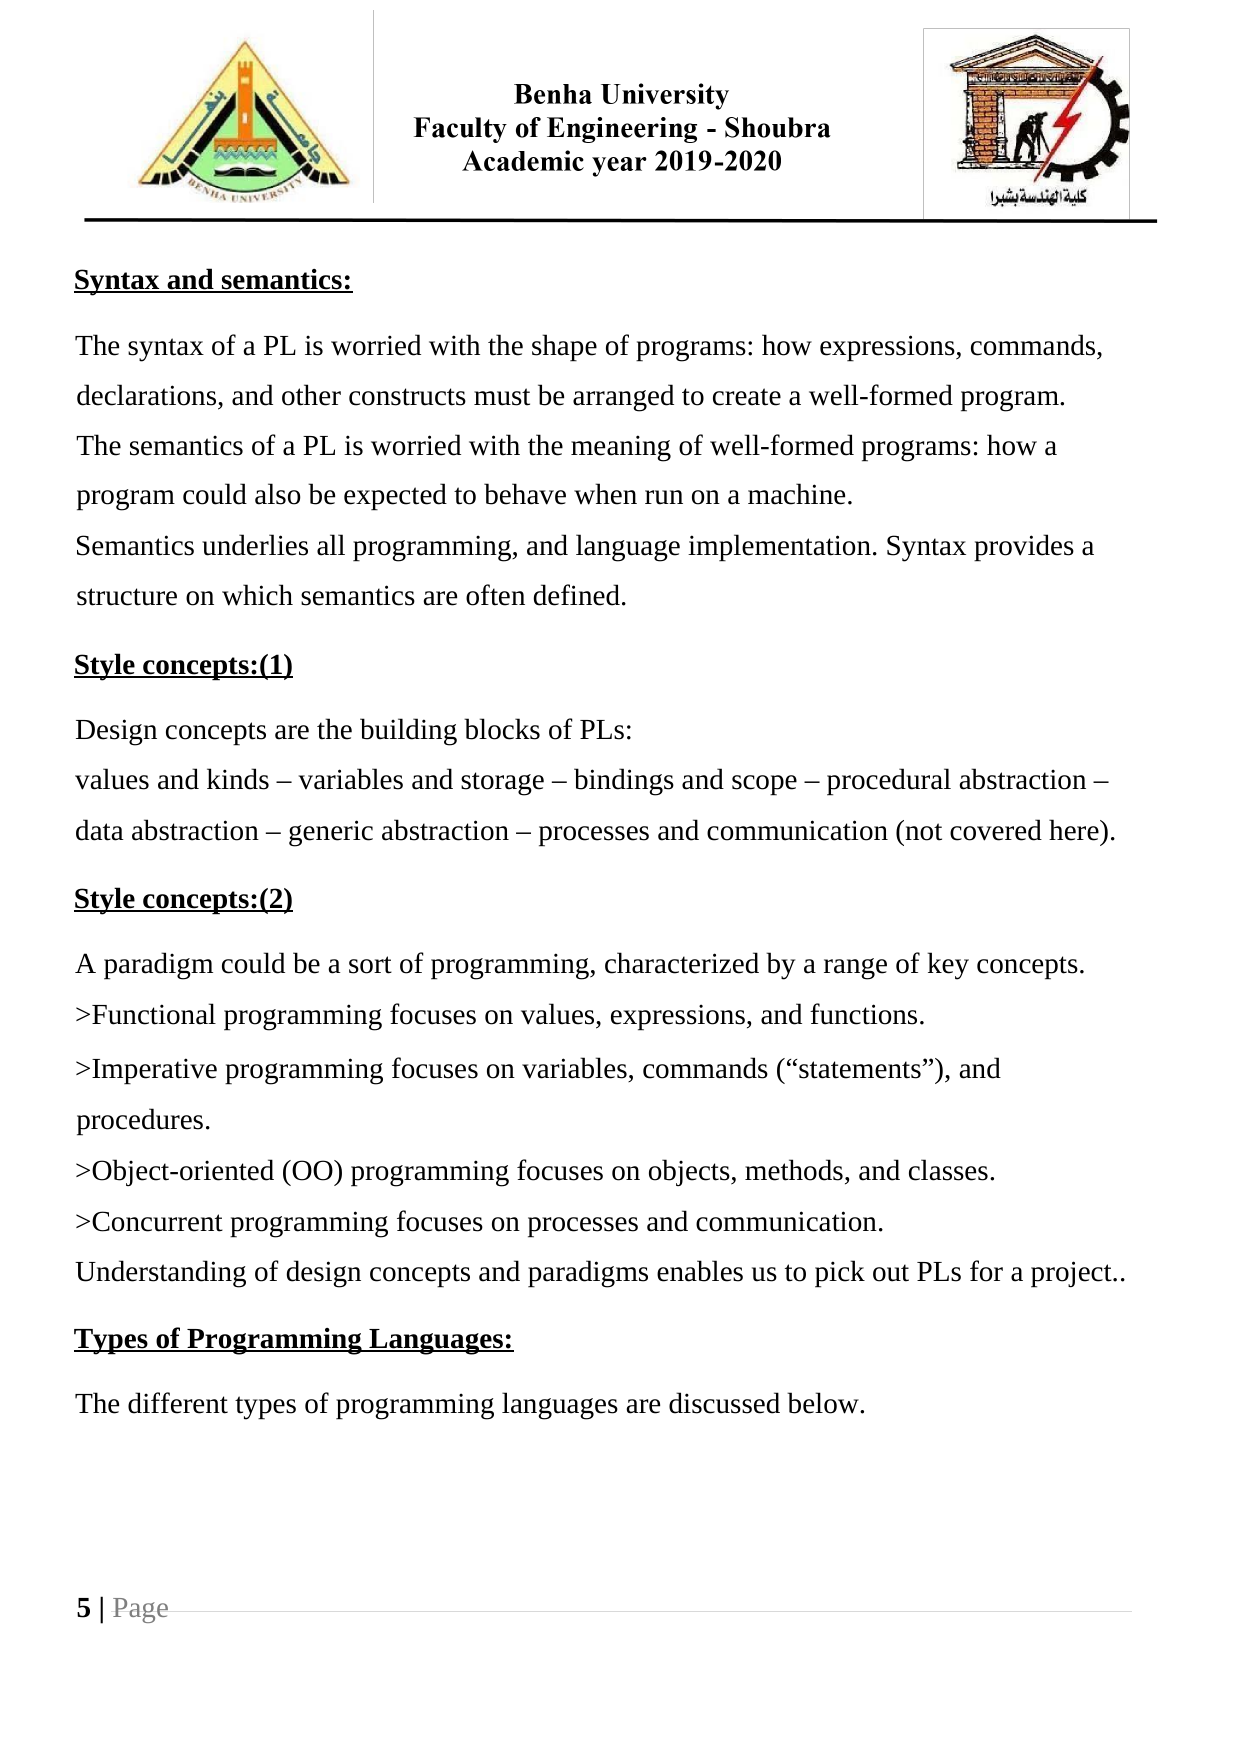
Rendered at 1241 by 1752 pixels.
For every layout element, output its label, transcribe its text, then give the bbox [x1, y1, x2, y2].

text A paradigm could be a sort of programming, characterized by a range of key concepts. [75, 946, 1128, 980]
subtitle Style concepts:(1) [73, 647, 1131, 680]
text Design concepts are the building blocks of PLs: [75, 712, 1128, 746]
text >Object-oriented (OO) programming focuses on objects, methods, and classes. [75, 1153, 1128, 1187]
text Types of Programming Languages: [73, 1321, 1131, 1355]
subtitle Style concepts:(2) [73, 881, 1131, 915]
text The different types of programming languages are discussed below. [75, 1387, 1128, 1420]
text Syntax and semantics: [73, 262, 1131, 296]
text Understanding of design concepts and paradigms enables us to pick out PLs for a project.. [75, 1254, 1128, 1287]
text values and kinds – variables and storage – bindings and scope – procedural abstraction – [75, 762, 1128, 796]
picture [83, 9, 1158, 223]
text data abstraction – generic abstraction – processes and communication (not covered here). [75, 813, 1128, 846]
text >Imperative programming focuses on variables, commands (“statements”), and procedures. [75, 1052, 1128, 1136]
text Semantics underlies all programming, and language implementation. Syntax provides a structure on which semantics are often defined. [75, 528, 1128, 612]
text >Concurrent programming focuses on processes and communication. [75, 1204, 1128, 1237]
text The syntax of a PL is worried with the shape of programs: how expressions, commands, declarations, and other constructs must be arranged to create a well-formed program. The semantics of a PL is worried with the meaning of well-formed programs: how a program could also be expected to behave when run on a machine. [75, 328, 1104, 511]
text >Functional programming focuses on values, expressions, and functions. [75, 997, 1128, 1030]
